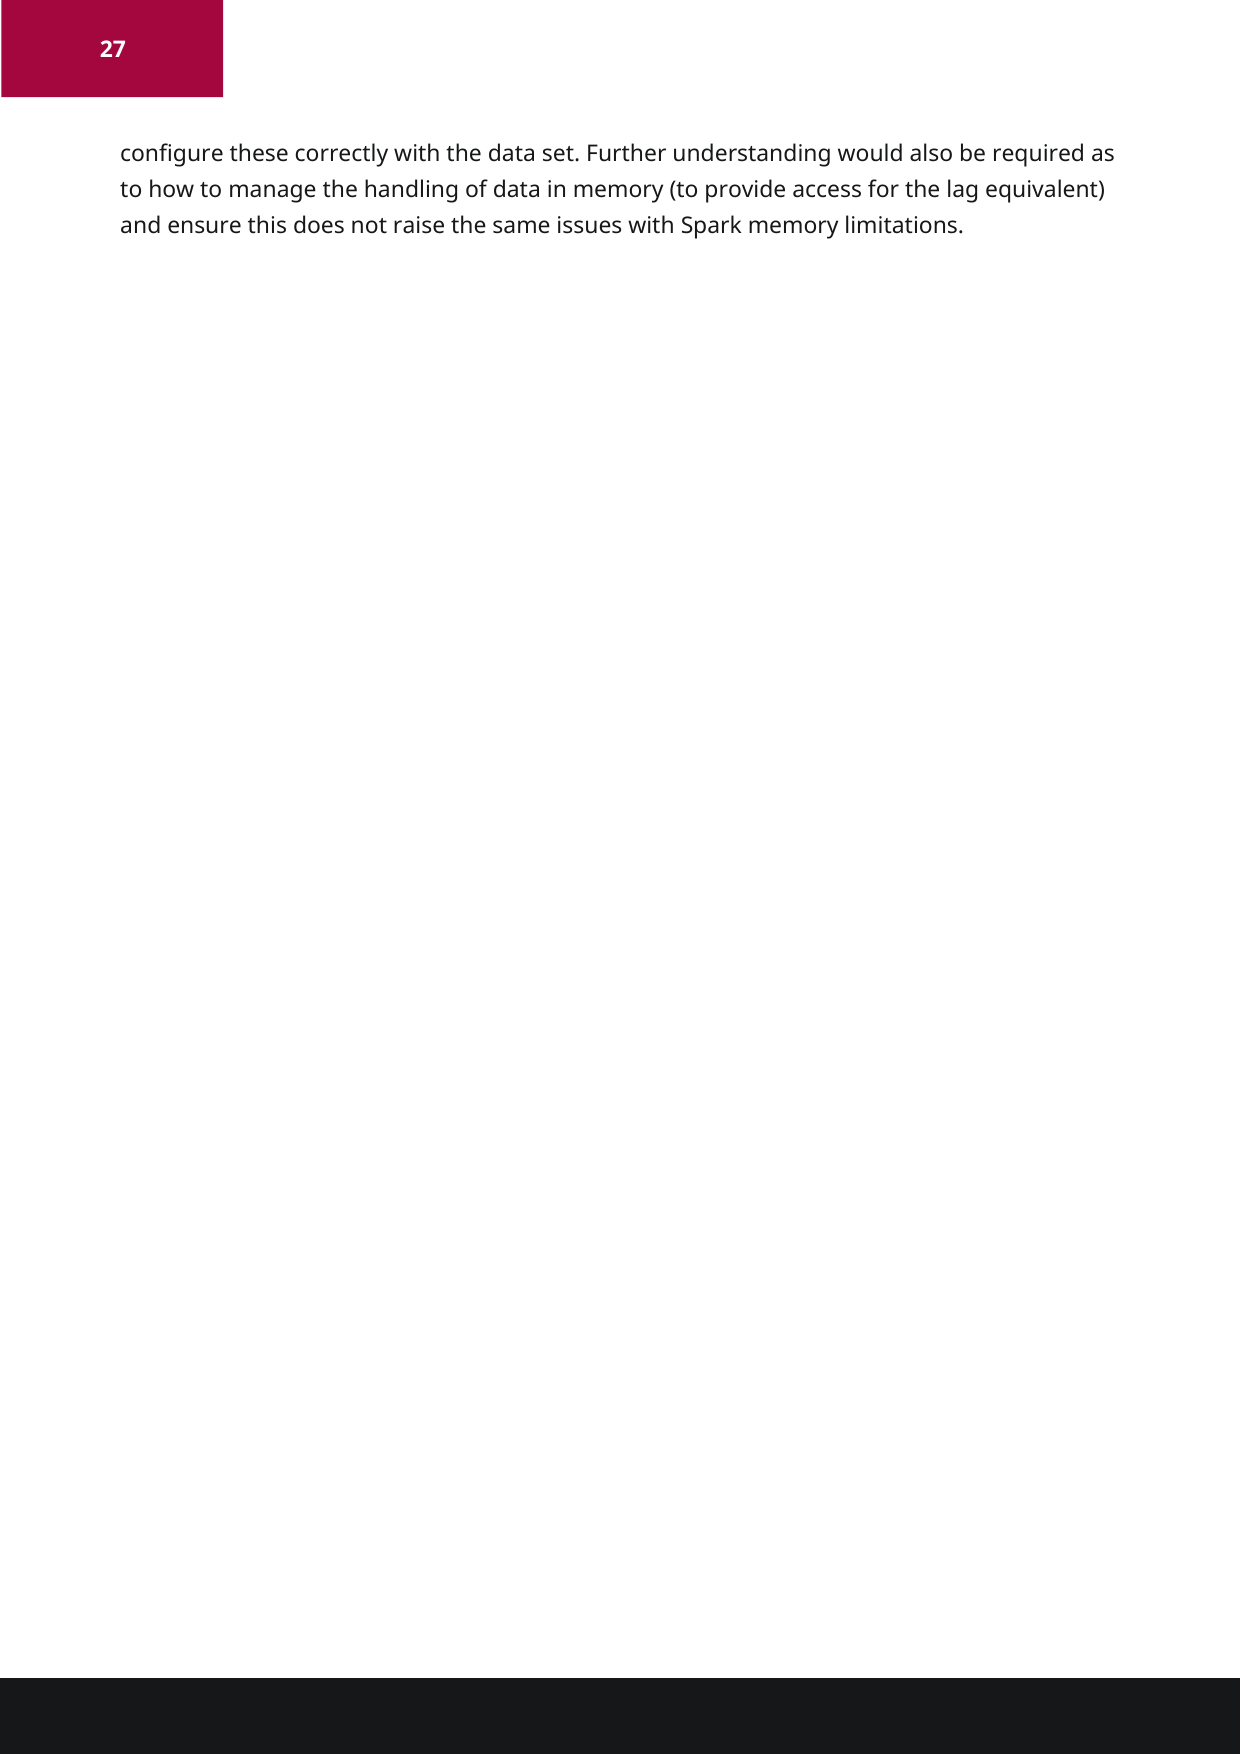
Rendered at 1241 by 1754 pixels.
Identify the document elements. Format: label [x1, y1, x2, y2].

text [120, 137, 1120, 240]
